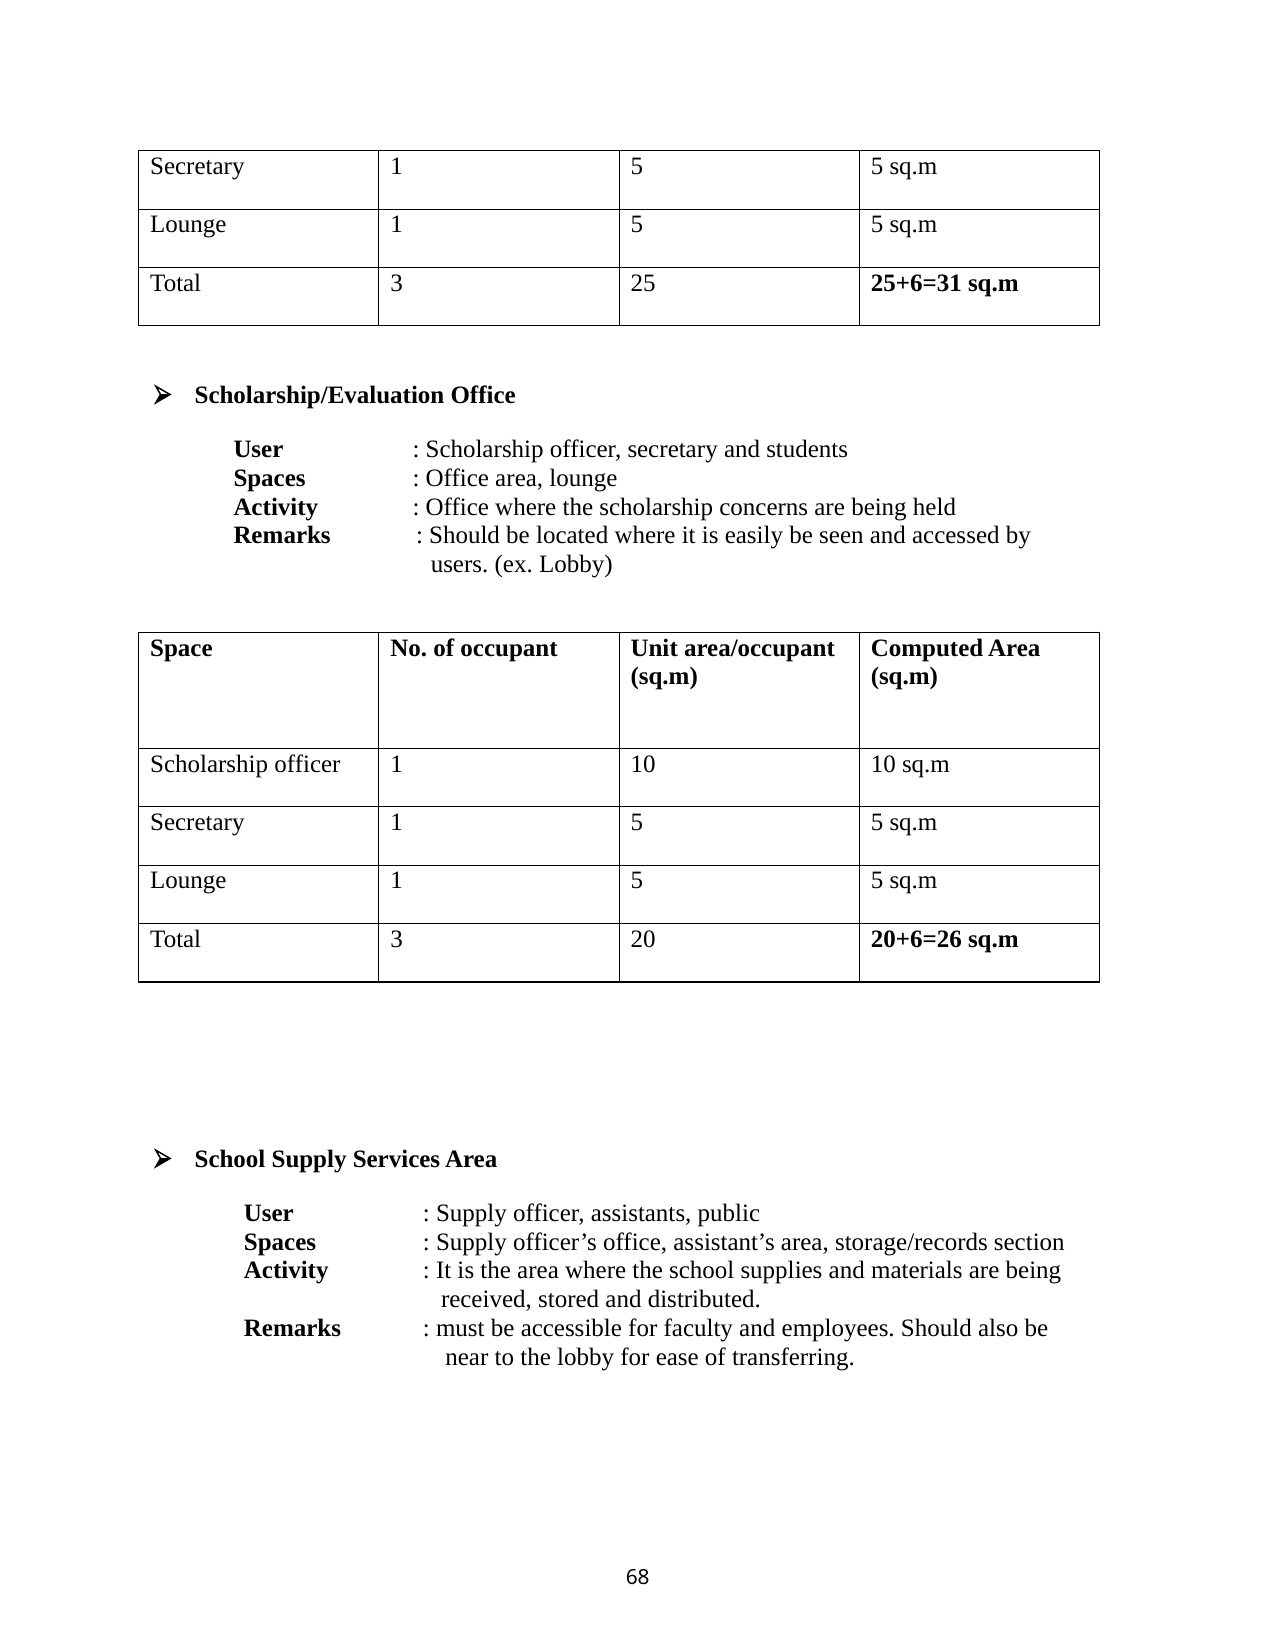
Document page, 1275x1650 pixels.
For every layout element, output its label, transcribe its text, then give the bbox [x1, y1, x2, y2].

table_cell 5 [620, 151, 859, 208]
table_cell : Supply officer’s office, assistant’s area, storage/records section [411, 1227, 1095, 1255]
table_header Unit area/occupant (sq.m) [620, 633, 859, 748]
table_cell 25 [620, 268, 859, 325]
table_cell 3 [379, 268, 619, 325]
table_cell 5 [620, 866, 859, 923]
table_cell Remarks [222, 520, 401, 578]
table_cell 20+6=26 sq.m [860, 924, 1099, 981]
table_cell Total [139, 268, 378, 325]
table_cell Activity [222, 492, 401, 520]
table_cell 20 [620, 924, 859, 981]
table_cell Lounge [139, 210, 378, 267]
table_cell : Office area, lounge [401, 463, 1095, 492]
table_cell Spaces [222, 463, 401, 492]
table_cell : It is the area where the school supplies and materials are being received, stored and distributed. [411, 1255, 1095, 1313]
table_cell : Should be located where it is easily be seen and accessed by users. (ex. Lobby) [401, 520, 1095, 578]
table_header User [222, 434, 401, 463]
table_cell 1 [379, 210, 619, 267]
table_cell 1 [379, 151, 619, 208]
table_cell : Office where the scholarship concerns are being held [401, 492, 1095, 520]
table_cell 3 [379, 924, 619, 981]
table_cell : must be accessible for faculty and employees. Should also be near to the lobby for ease of transferring. [411, 1313, 1095, 1370]
table_cell 10 sq.m [860, 749, 1099, 806]
table_cell 5 sq.m [860, 866, 1099, 923]
table_header : Supply officer, assistants, public [411, 1198, 1095, 1227]
table_cell Secretary [139, 151, 378, 208]
table_cell Lounge [139, 866, 378, 923]
table_cell Spaces [233, 1227, 411, 1255]
table_header User [233, 1198, 411, 1227]
list Scholarship/Evaluation Office [153, 380, 1125, 409]
table_cell 5 sq.m [860, 210, 1099, 267]
table_cell Remarks [233, 1313, 411, 1370]
table_cell 5 sq.m [860, 151, 1099, 208]
table_cell 5 [620, 210, 859, 267]
table_header Computed Area (sq.m) [860, 633, 1099, 748]
table_cell 10 [620, 749, 859, 806]
table_cell 1 [379, 749, 619, 806]
table_cell 5 [620, 807, 859, 864]
table_header No. of occupant [379, 633, 619, 748]
table_cell 5 sq.m [860, 807, 1099, 864]
table_cell 1 [379, 866, 619, 923]
table_cell Total [139, 924, 378, 981]
table_cell 25+6=31 sq.m [860, 268, 1099, 325]
table_cell 1 [379, 807, 619, 864]
table_header : Scholarship officer, secretary and students [401, 434, 1095, 463]
table_cell Activity [233, 1255, 411, 1313]
table_cell Scholarship officer [139, 749, 378, 806]
table_header Space [139, 633, 378, 748]
list School Supply Services Area [153, 1144, 1125, 1173]
table_cell Secretary [139, 807, 378, 864]
